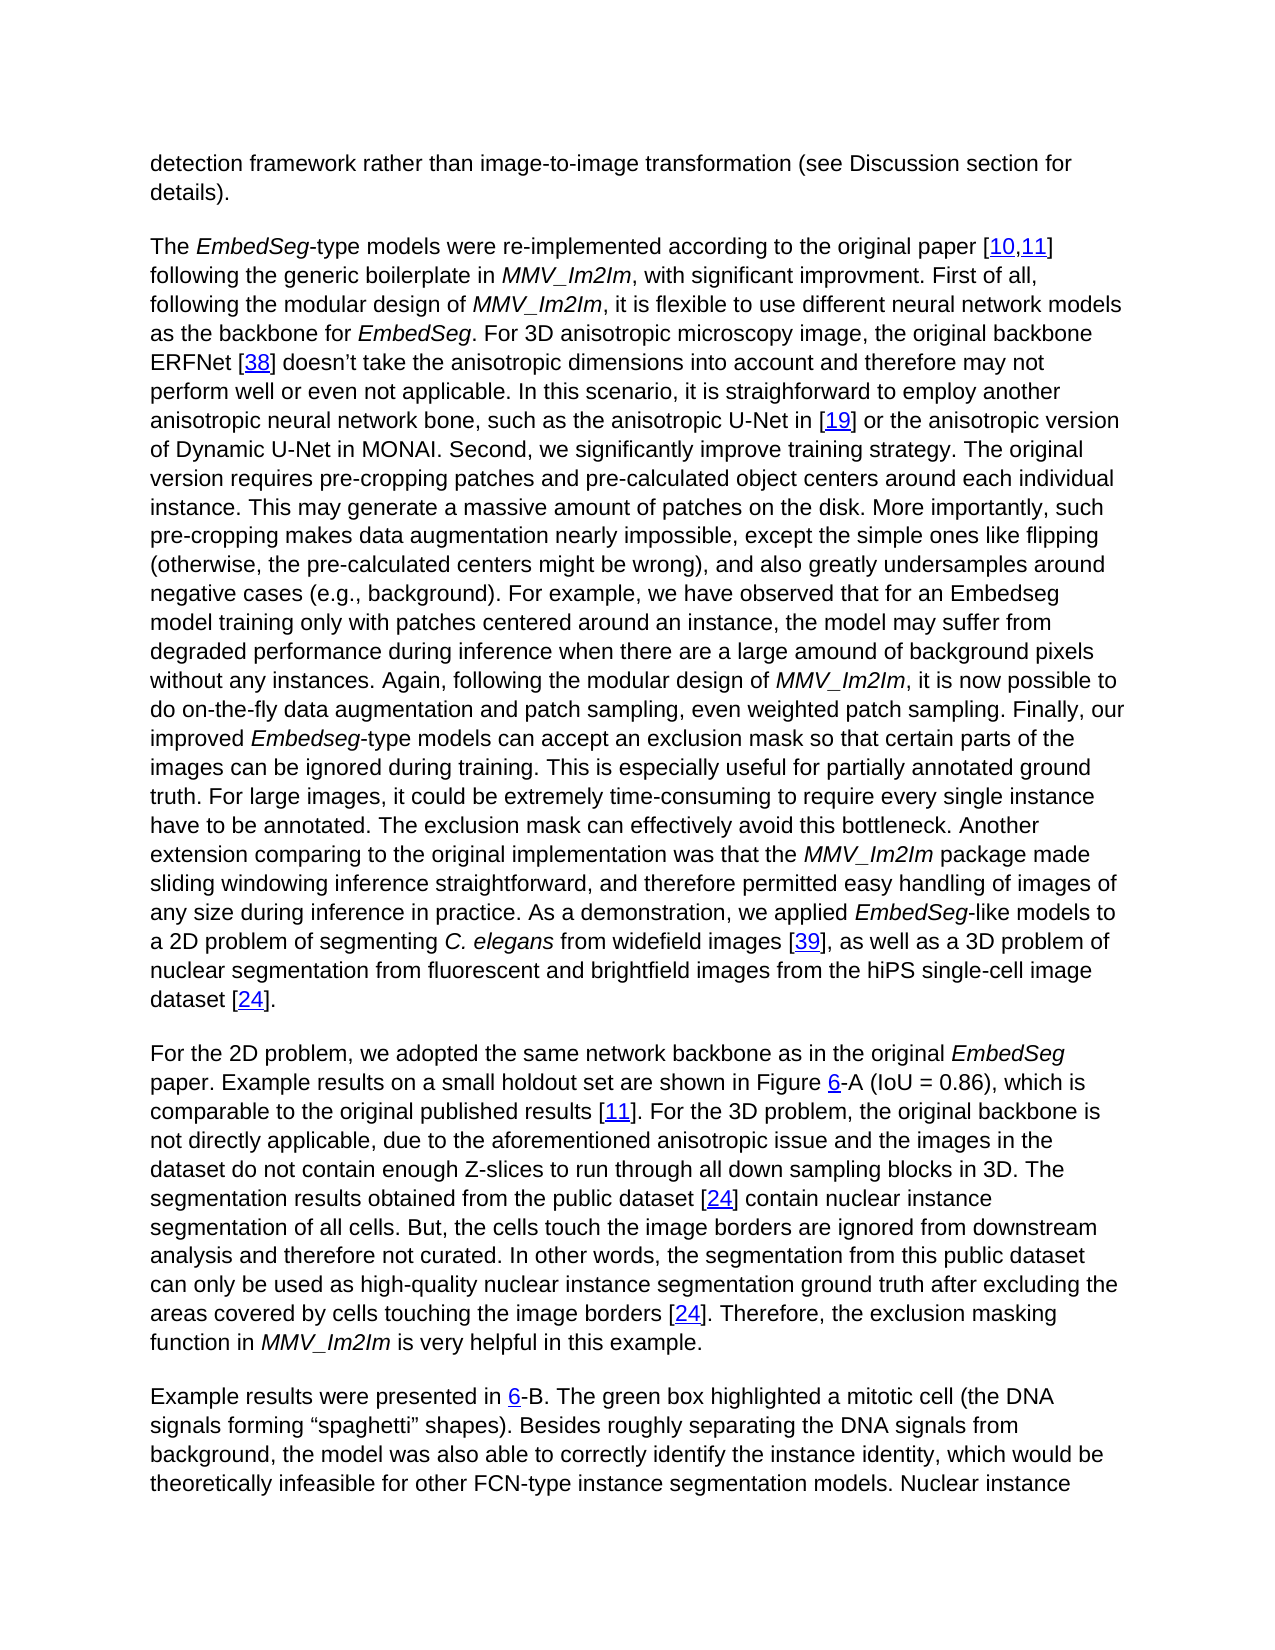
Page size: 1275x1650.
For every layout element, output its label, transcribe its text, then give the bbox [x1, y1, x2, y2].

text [150, 1383, 1125, 1497]
text For the 2D problem, we adopted the same network backbone as in the original EmbedSeg paper. Example results on a small holdout set are shown in Figure 6-A (IoU = 0.86), which is comparable to the original published results [11]. For the 3D problem, the original backbone is not directly applicable, due to the aforementioned anisotropic issue and the images in the dataset do not contain enough Z-slices to run through all down sampling blocks in 3D. The segmentation results obtained from the public dataset [24] contain nuclear instance segmentation of all cells. But, the cells touch the image borders are ignored from downstream analysis and therefore not curated. In other words, the segmentation from this public dataset can only be used as high-quality nuclear instance segmentation ground truth after excluding the areas covered by cells touching the image borders [24]. Therefore, the exclusion masking function in MMV_Im2Im is very helpful in this example. [150, 1040, 1125, 1356]
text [150, 150, 1125, 205]
text The EmbedSeg-type models were re-implemented according to the original paper [10,11] following the generic boilerplate in MMV_Im2Im, with significant improvment. First of all, following the modular design of MMV_Im2Im, it is flexible to use different neural network models as the backbone for EmbedSeg. For 3D anisotropic microscopy image, the original backbone ERFNet [38] doesn’t take the anisotropic dimensions into account and therefore may not perform well or even not applicable. In this scenario, it is straighforward to employ another anisotropic neural network bone, such as the anisotropic U-Net in [19] or the anisotropic version of Dynamic U-Net in MONAI. Second, we significantly improve training strategy. The original version requires pre-cropping patches and pre-calculated object centers around each individual instance. This may generate a massive amount of patches on the disk. More importantly, such pre-cropping makes data augmentation nearly impossible, except the simple ones like flipping (otherwise, the pre-calculated centers might be wrong), and also greatly undersamples around negative cases (e.g., background). For example, we have observed that for an Embedseg model training only with patches centered around an instance, the model may suffer from degraded performance during inference when there are a large amound of background pixels without any instances. Again, following the modular design of MMV_Im2Im, it is now possible to do on-the-fly data augmentation and patch sampling, even weighted patch sampling. Finally, our improved Embedseg-type models can accept an exclusion mask so that certain parts of the images can be ignored during training. This is especially useful for partially annotated ground truth. For large images, it could be extremely time-consuming to require every single instance have to be annotated. The exclusion mask can effectively avoid this bottleneck. Another extension comparing to the original implementation was that the MMV_Im2Im package made sliding windowing inference straightforward, and therefore permitted easy handling of images of any size during inference in practice. As a demonstration, we applied EmbedSeg-like models to a 2D problem of segmenting C. elegans from widefield images [39], as well as a 3D problem of nuclear segmentation from fluorescent and brightfield images from the hiPS single-cell image dataset [24]. [150, 233, 1125, 1012]
